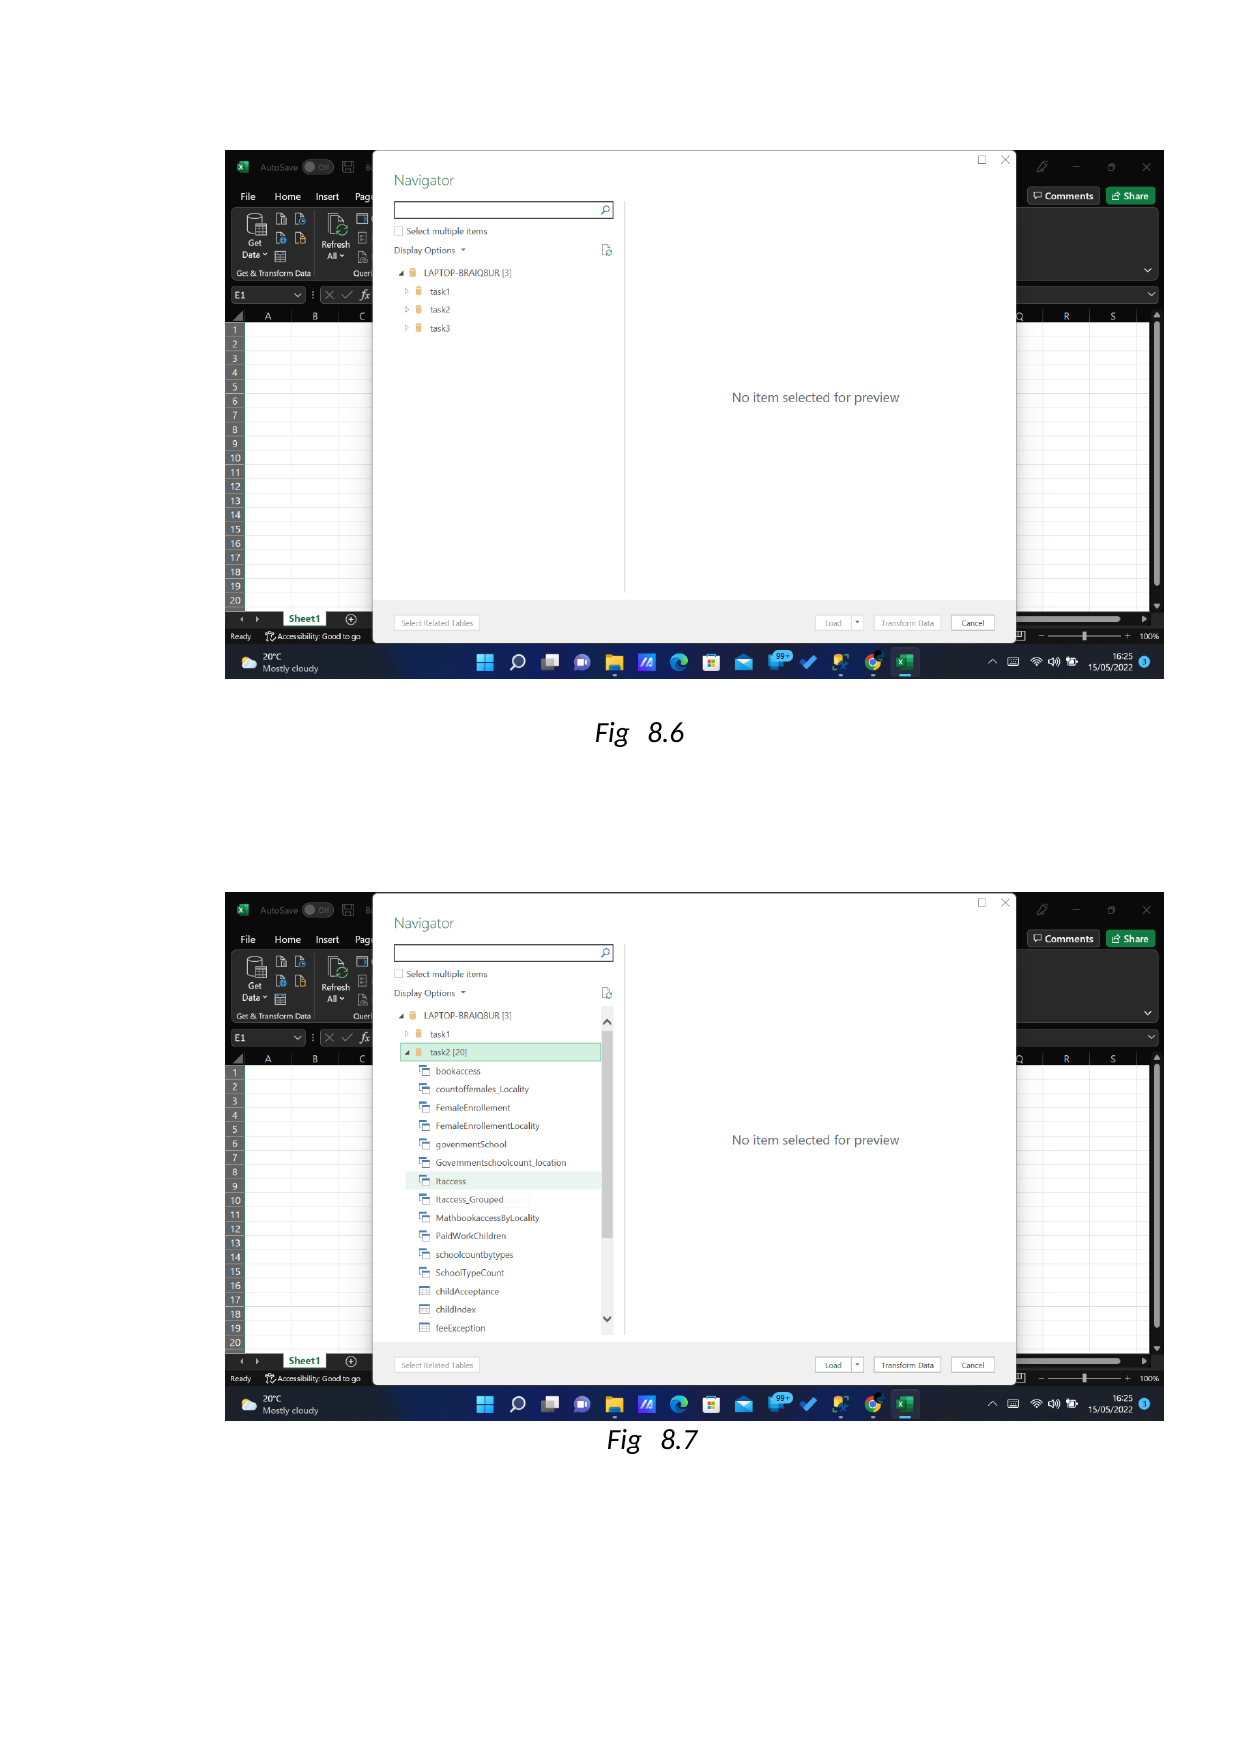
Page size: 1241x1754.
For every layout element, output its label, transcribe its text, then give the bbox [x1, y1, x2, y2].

picture [225, 150, 1164, 679]
text Fig 8.7 [225, 1421, 1090, 1457]
picture [225, 892, 1164, 1421]
text Fig 8.6 [225, 714, 1090, 750]
